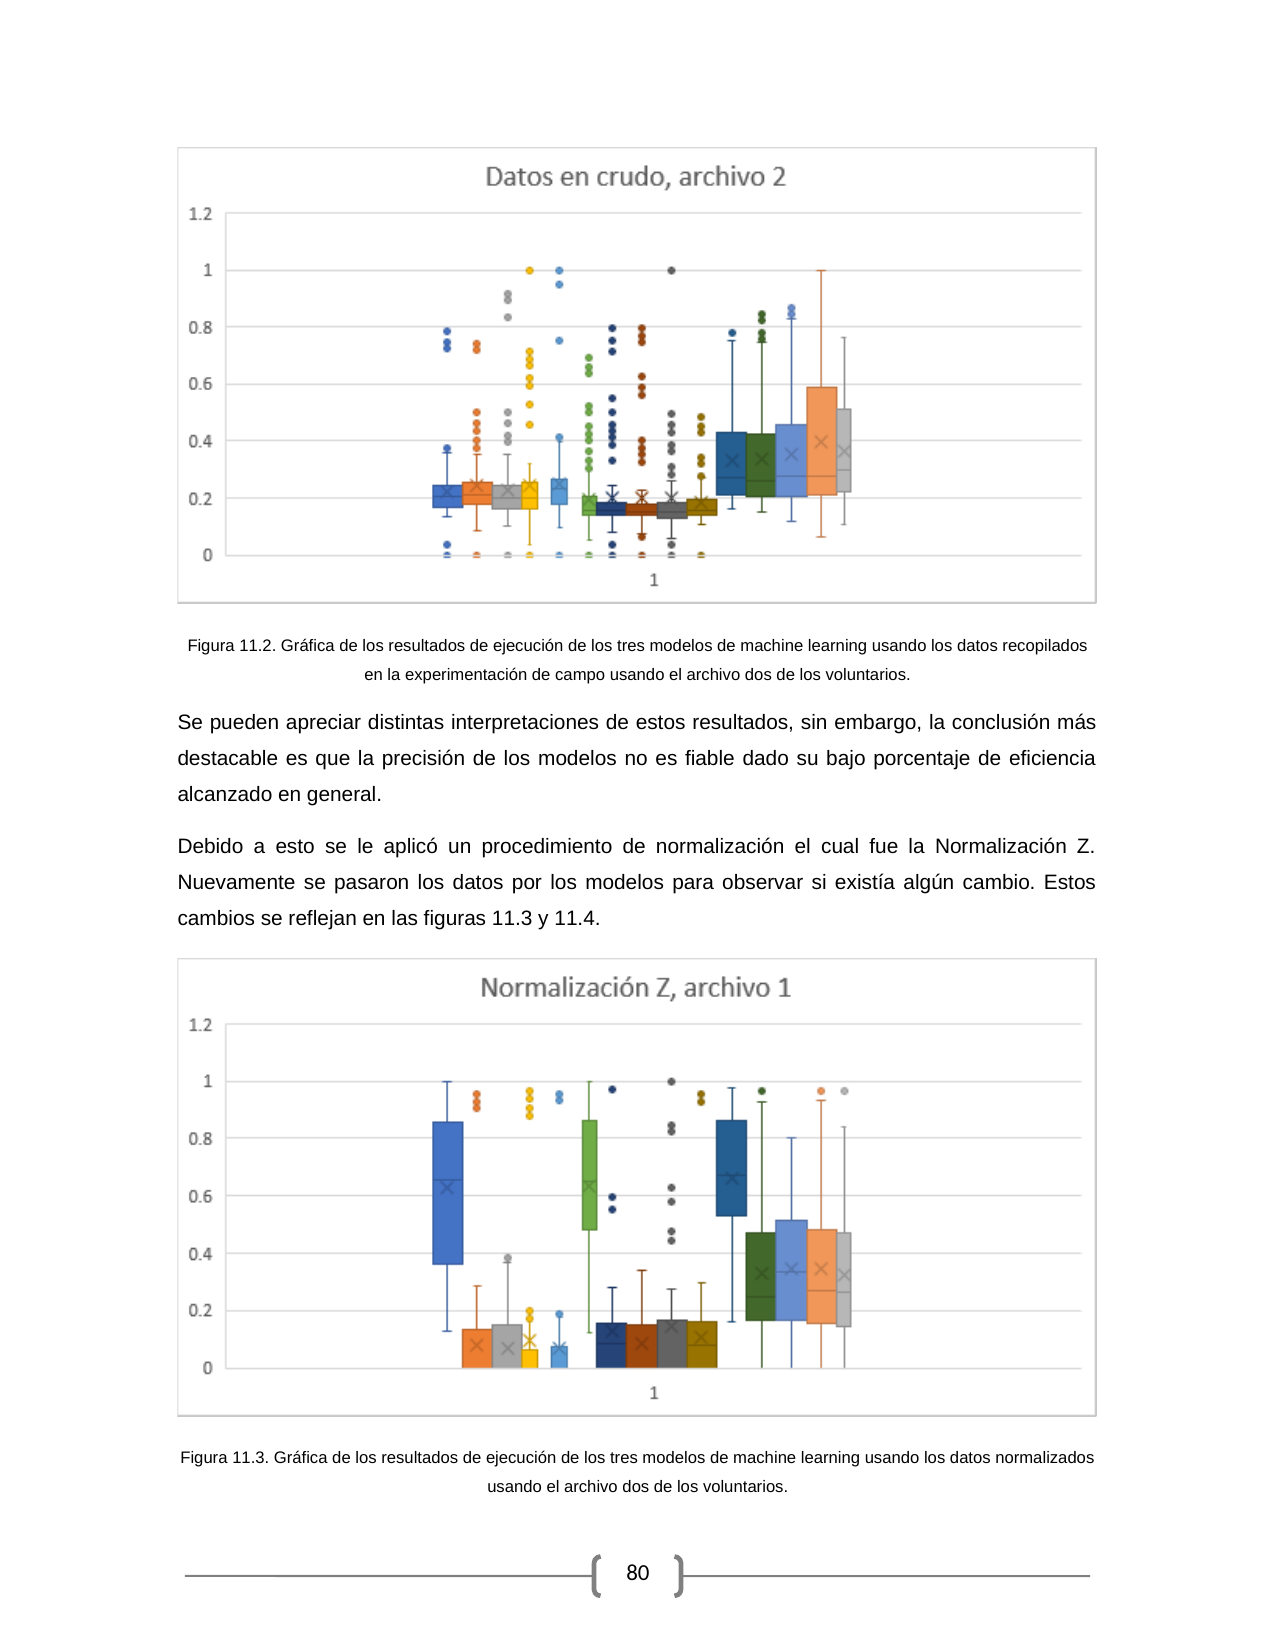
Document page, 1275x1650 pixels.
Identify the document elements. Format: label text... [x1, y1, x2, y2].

text Debido a esto se le aplicó un procedimiento de normalización el cual fue la Normalización Z. Nuevamente se pasaron los datos por los modelos para observar si existía algún cambio. Estos cambios se reflejan en las figuras 11.3 y 11.4. [177, 834, 1098, 930]
text Se pueden apreciar distintas interpretaciones de estos resultados, sin embargo, la conclusión más destacable es que la precisión de los modelos no es fiable dado su bajo porcentaje de eficiencia alcanzado en general. [177, 710, 1098, 806]
picture [177, 147, 1098, 605]
text Figura 11.3. Gráfica de los resultados de ejecución de los tres modelos de machine learning usando los datos normalizados usando el archivo dos de los voluntarios. [177, 1448, 1098, 1496]
picture [177, 958, 1098, 1418]
text Figura 11.2. Gráfica de los resultados de ejecución de los tres modelos de machine learning usando los datos recopilados en la experimentación de campo usando el archivo dos de los voluntarios. [177, 636, 1098, 683]
